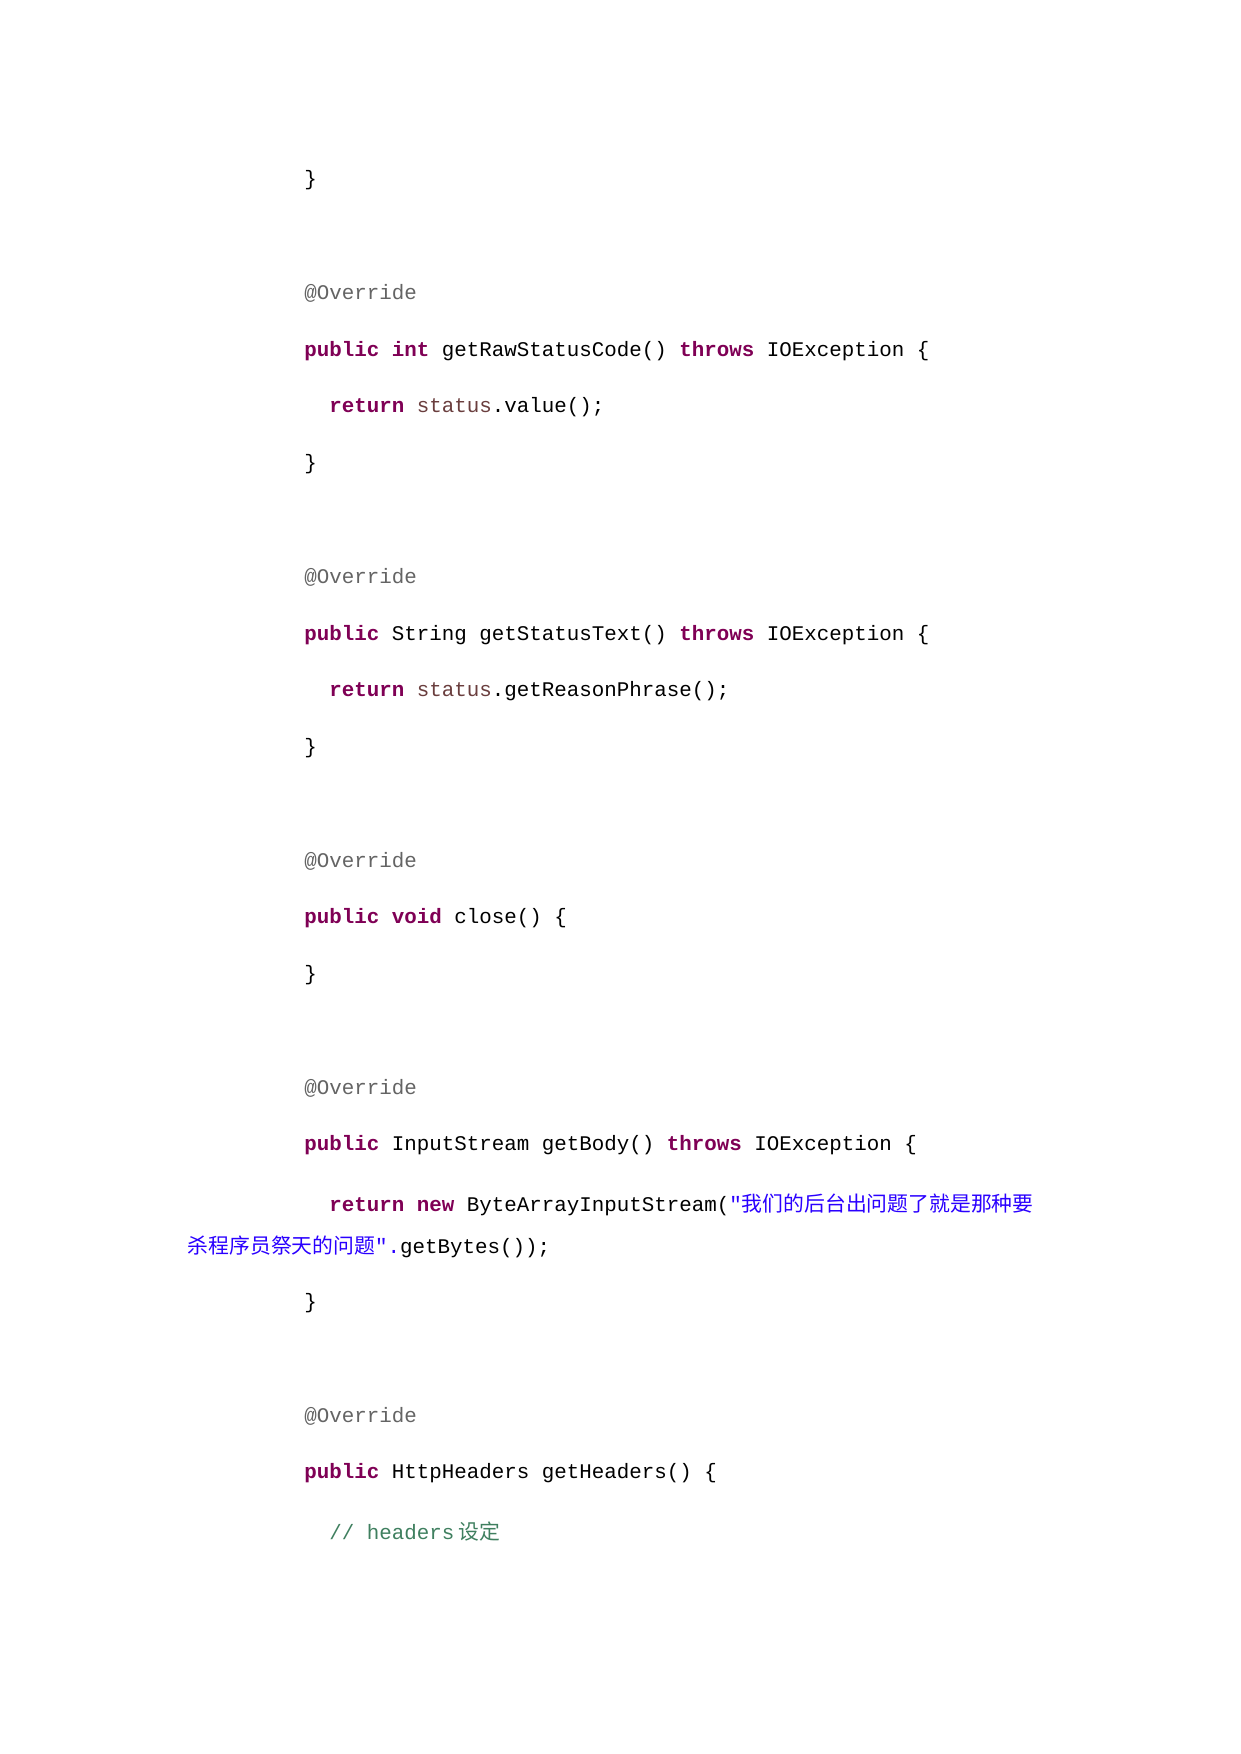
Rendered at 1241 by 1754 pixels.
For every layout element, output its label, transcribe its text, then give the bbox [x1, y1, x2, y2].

text return status.getReasonPhrase(); [187, 674, 1053, 708]
text } [187, 958, 1053, 992]
text public int getRawStatusCode() throws IOException { [187, 333, 1053, 367]
text } [187, 731, 1053, 765]
text @Override [187, 277, 1053, 311]
text public InputStream getBody() throws IOException { [187, 1128, 1053, 1162]
text @Override [187, 1399, 1053, 1433]
text @Override [187, 561, 1053, 594]
text } [187, 447, 1053, 481]
text public HttpHeaders getHeaders() { [187, 1456, 1053, 1490]
text public String getStatusText() throws IOException { [187, 617, 1053, 651]
text return status.value(); [187, 390, 1053, 424]
text return new ByteArrayInputStream("我们的后台出问题了就是那种要杀程序员祭天的问题".getBytes()); [187, 1185, 1053, 1261]
text @Override [187, 844, 1053, 878]
text } [187, 1286, 1053, 1320]
text @Override [187, 1072, 1053, 1106]
text // headers设定 [187, 1513, 1053, 1547]
text } [187, 163, 1053, 197]
text public void close() { [187, 901, 1053, 935]
